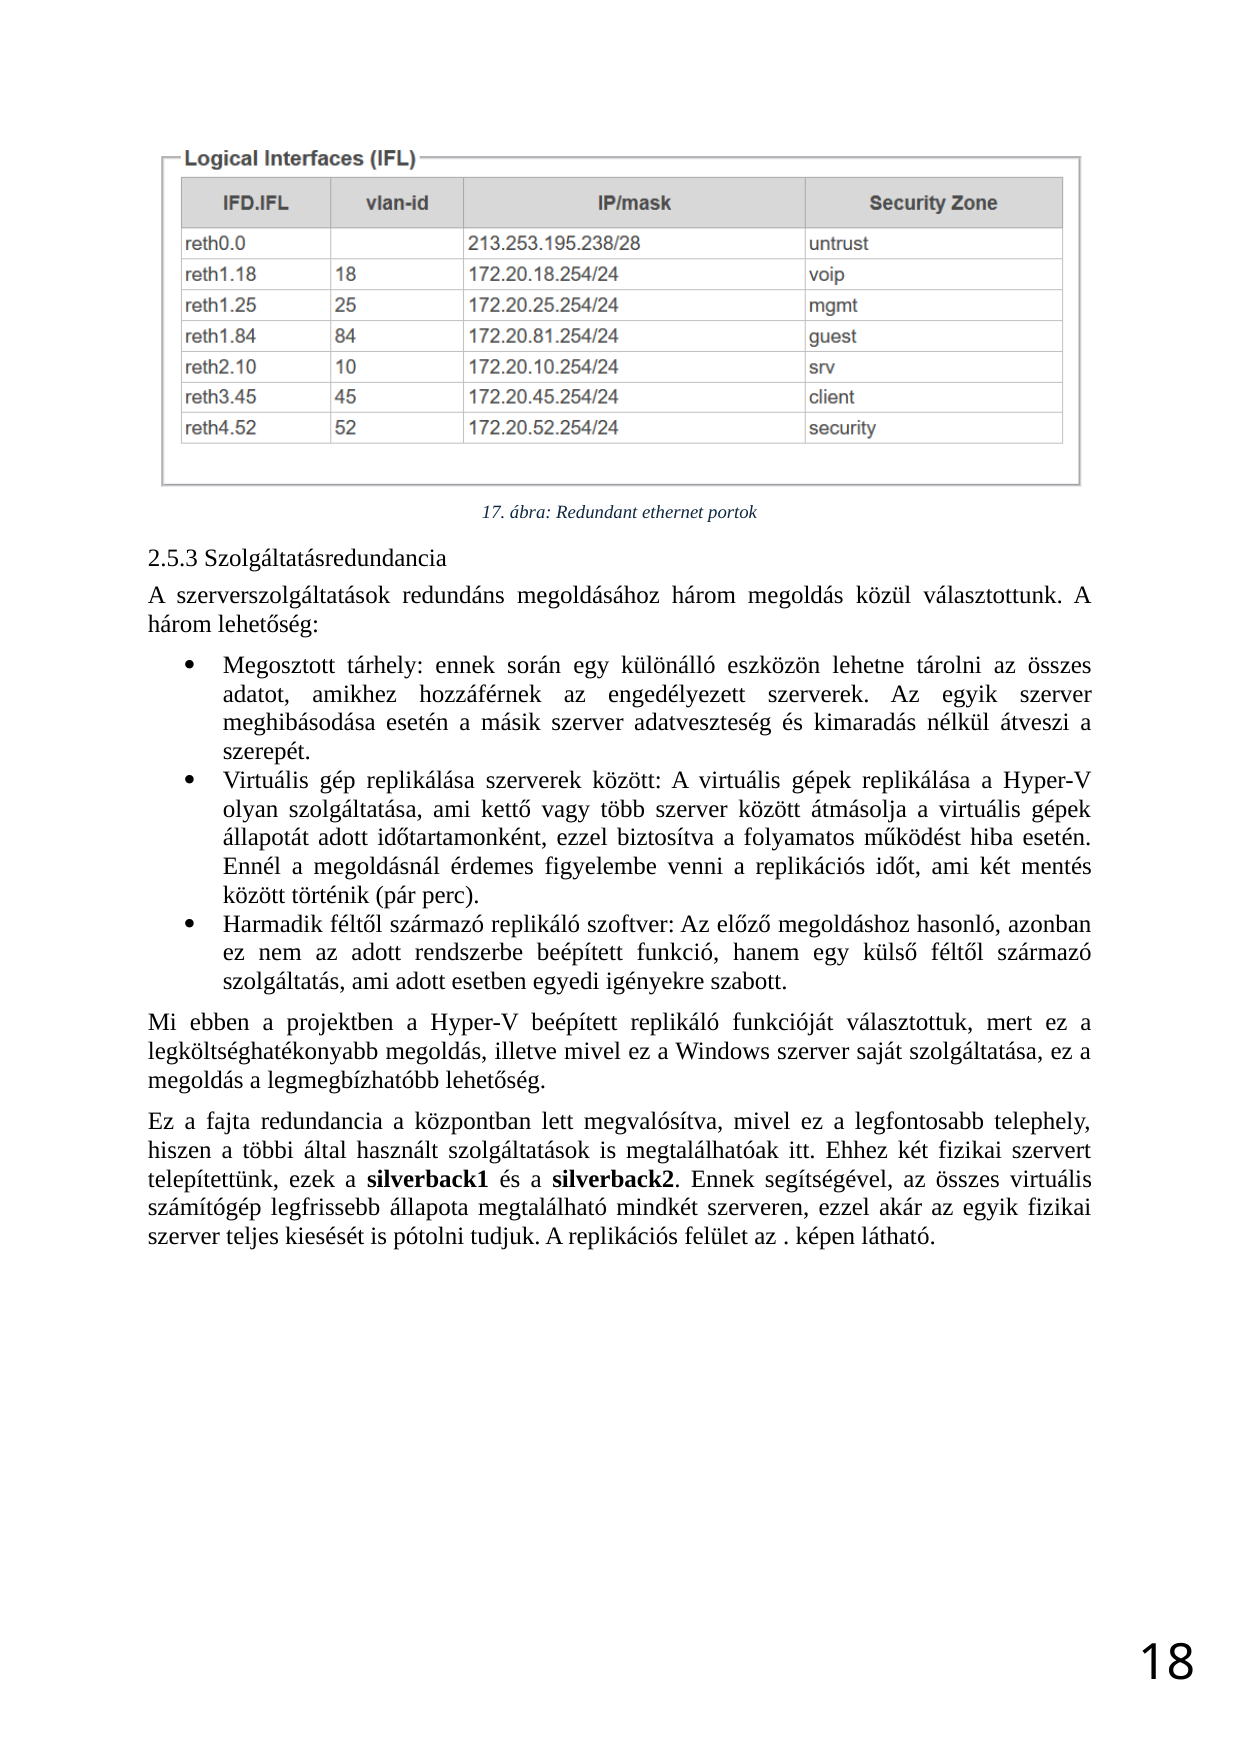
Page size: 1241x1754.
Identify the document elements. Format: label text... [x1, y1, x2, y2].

text Ez a fajta redundancia a központban lett megvalósítva, mivel ez a legfontosabb telephely, hiszen a többi által használt szolgáltatások is megtalálhatóak itt. Ehhez két fizikai szervert telepítettünk, ezek a silverback1 és a silverback2. Ennek segítségével, az összes virtuális számítógép legfrissebb állapota megtalálható mindkét szerveren, ezzel akár az egyik fizikai szerver teljes kiesését is pótolni tudjuk. A replikációs felület az 18. képen látható. [148, 1106, 1092, 1250]
list Harmadik féltől származó replikáló szoftver: Az előző megoldáshoz hasonló, azonban ez nem az adott rendszerbe beépített funkció, hanem egy külső féltől származó szolgáltatás, ami adott esetben egyedi igényekre szabott. [185, 909, 1092, 995]
list Megosztott tárhely: ennek során egy különálló eszközön lehetne tárolni az összes adatot, amikhez hozzáférnek az engedélyezett szerverek. Az egyik szerver meghibásodása esetén a másik szerver adatveszteség és kimaradás nélkül átveszi a szerepét. [185, 650, 1092, 765]
picture [147, 147, 1093, 488]
text Mi ebben a projektben a Hyper-V beépített replikáló funkcióját választottuk, mert ez a legköltséghatékonyabb megoldás, illetve mivel ez a Windows szerver saját szolgáltatása, ez a megoldás a legmegbízhatóbb lehetőség. [148, 1007, 1092, 1094]
list Virtuális gép replikálása szerverek között: A virtuális gépek replikálása a Hyper-V olyan szolgáltatása, ami kettő vagy több szerver között átmásolja a virtuális gépek állapotát adott időtartamonként, ezzel biztosítva a folyamatos működést hiba esetén. Ennél a megoldásnál érdemes figyelembe venni a replikációs időt, ami két mentés között történik (pár perc). [185, 765, 1092, 909]
subtitle 2.5.3 Szolgáltatásredundancia [148, 543, 1092, 572]
text A szerverszolgáltatások redundáns megoldásához három megoldás közül választottunk. A három lehetőség: [148, 580, 1092, 637]
